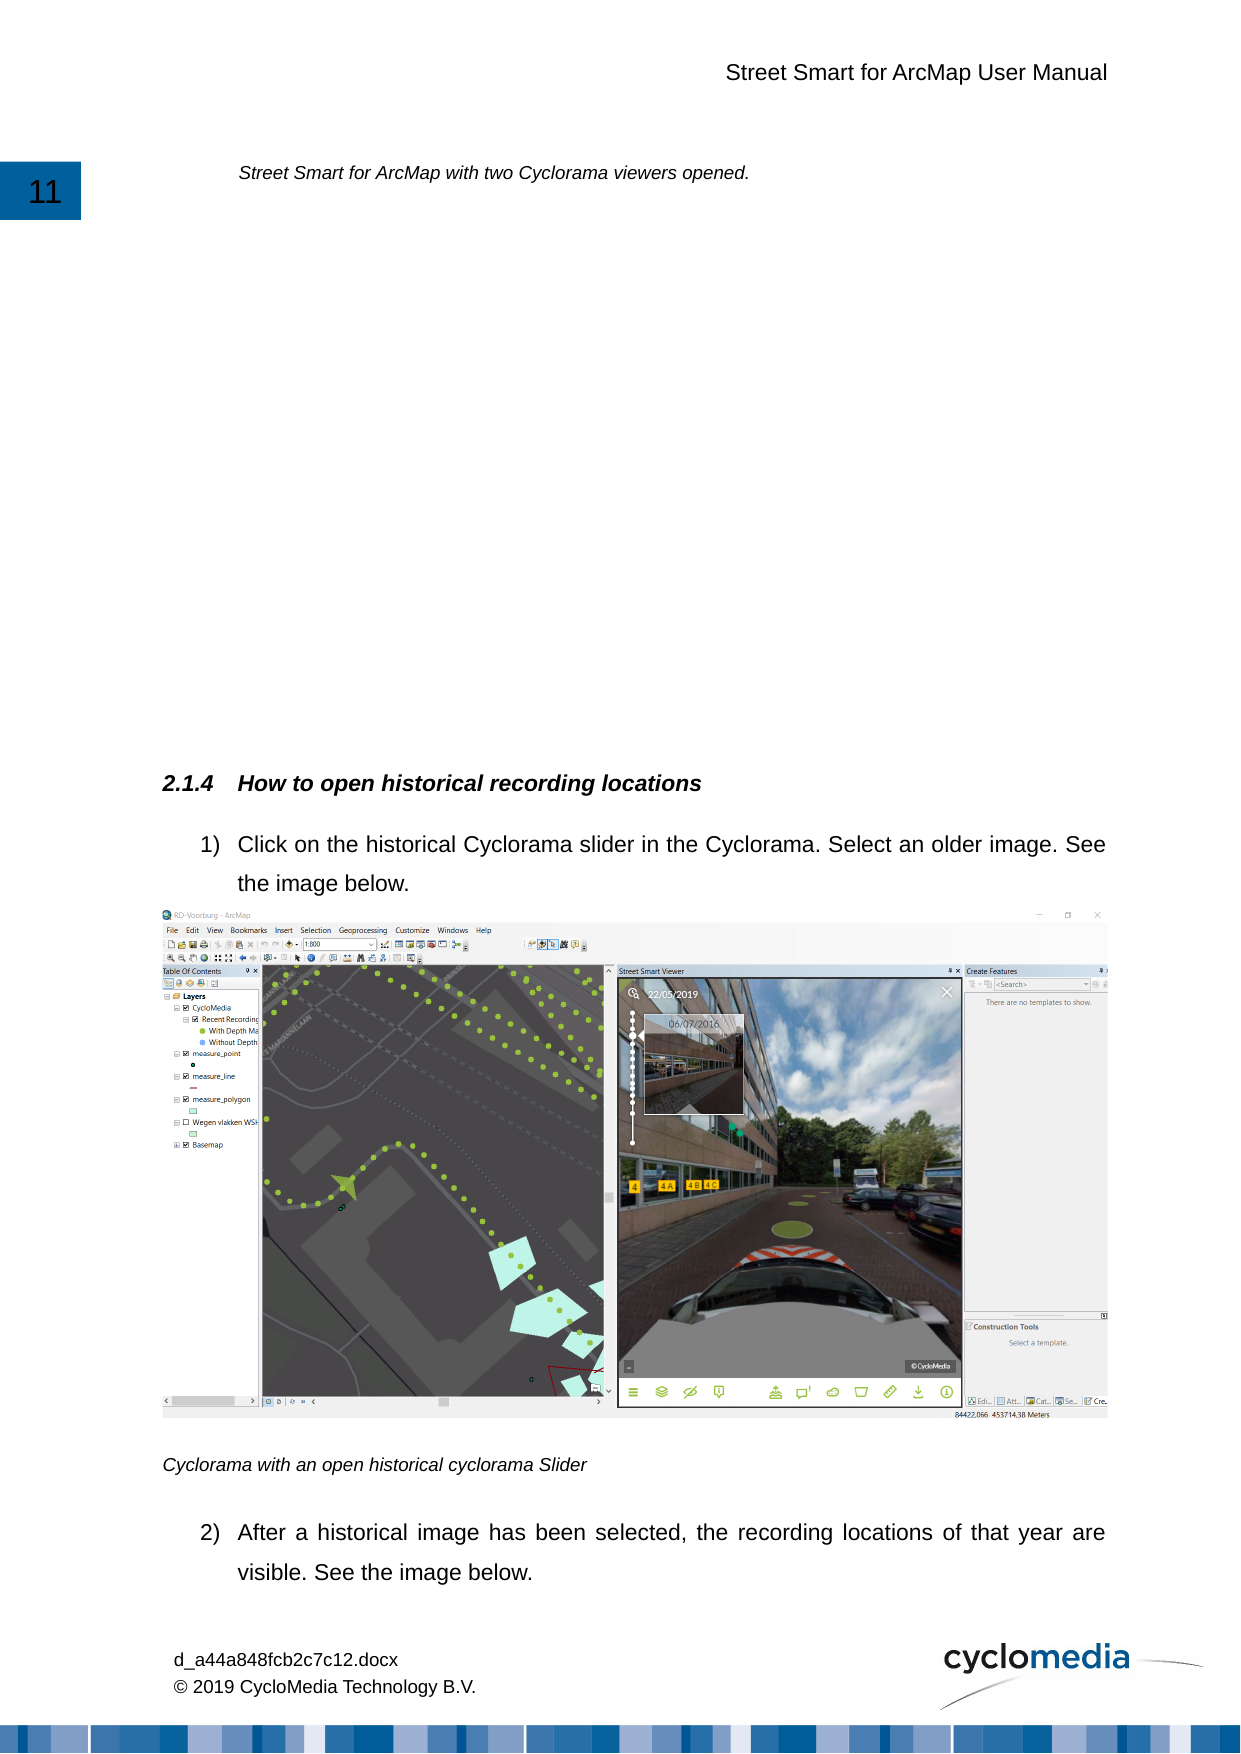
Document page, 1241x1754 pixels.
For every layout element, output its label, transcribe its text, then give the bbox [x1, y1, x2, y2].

list Click on the historical Cyclorama slider in the Cyclorama. Select an older image. See the image below. [200, 831, 1107, 897]
list After a historical image has been selected, the recording locations of that year are visible. See the image below. [200, 1519, 1107, 1585]
picture [937, 1643, 1203, 1710]
picture [0, 1725, 1241, 1753]
subtitle How to open historical recording locations [162, 770, 1107, 797]
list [200, 138, 1107, 736]
picture [162, 909, 1108, 1418]
